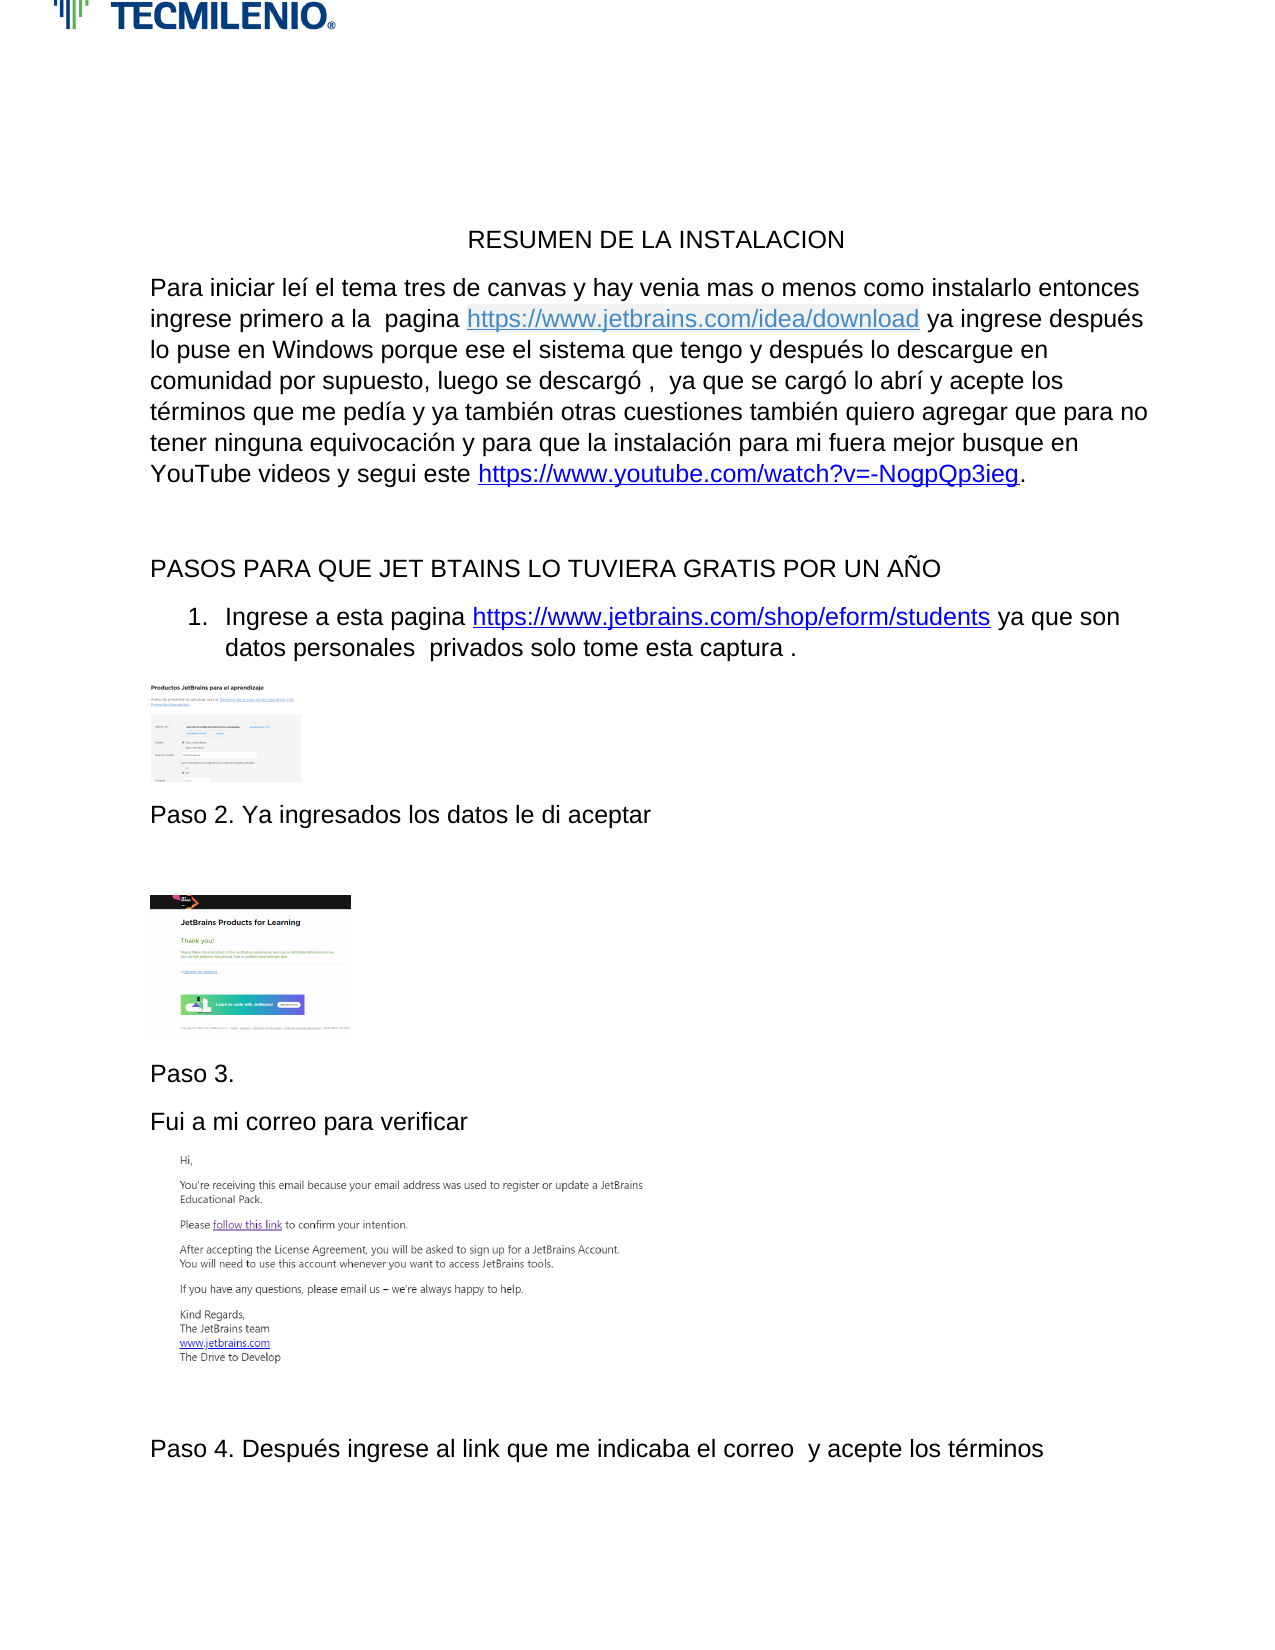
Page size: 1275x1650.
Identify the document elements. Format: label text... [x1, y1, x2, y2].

text Paso 2. Ya ingresados los datos le di aceptar [150, 800, 1162, 829]
list Ingrese a esta pagina https://www.jetbrains.com/shop/eform/students ya que son datos personales privados solo tome esta captura . [187, 602, 1162, 662]
text RESUMEN DE LA INSTALACION [150, 225, 1162, 253]
text Paso 3. [150, 1059, 1162, 1088]
picture [150, 680, 302, 782]
text Para iniciar leí el tema tres de canvas y hay venia mas o menos como instalarlo entonces ingrese primero a la pagina https://www.jetbrains.com/idea/download ya ingrese después lo puse en Windows porque ese el sistema que tengo y después lo descargue en comunidad por supuesto, luego se descargó , ya que se cargó lo abrí y acepte los términos que me pedía y ya también otras cuestiones también quiero agregar que para no tener ninguna equivocación y para que la instalación para mi fuera mejor busque en YouTube videos y segui este https://www.youtube.com/watch?v=-NogpQp3ieg. [150, 272, 1162, 487]
picture [150, 1154, 656, 1368]
text Paso 4. Después ingrese al link que me indicaba el correo y acepte los términos [150, 1434, 1162, 1462]
text Fui a mi correo para verificar [150, 1107, 1162, 1136]
text PASOS PARA QUE JET BTAINS LO TUVIERA GRATIS POR UN AÑO [150, 554, 1162, 583]
picture [150, 895, 351, 1041]
picture [36, 0, 337, 48]
